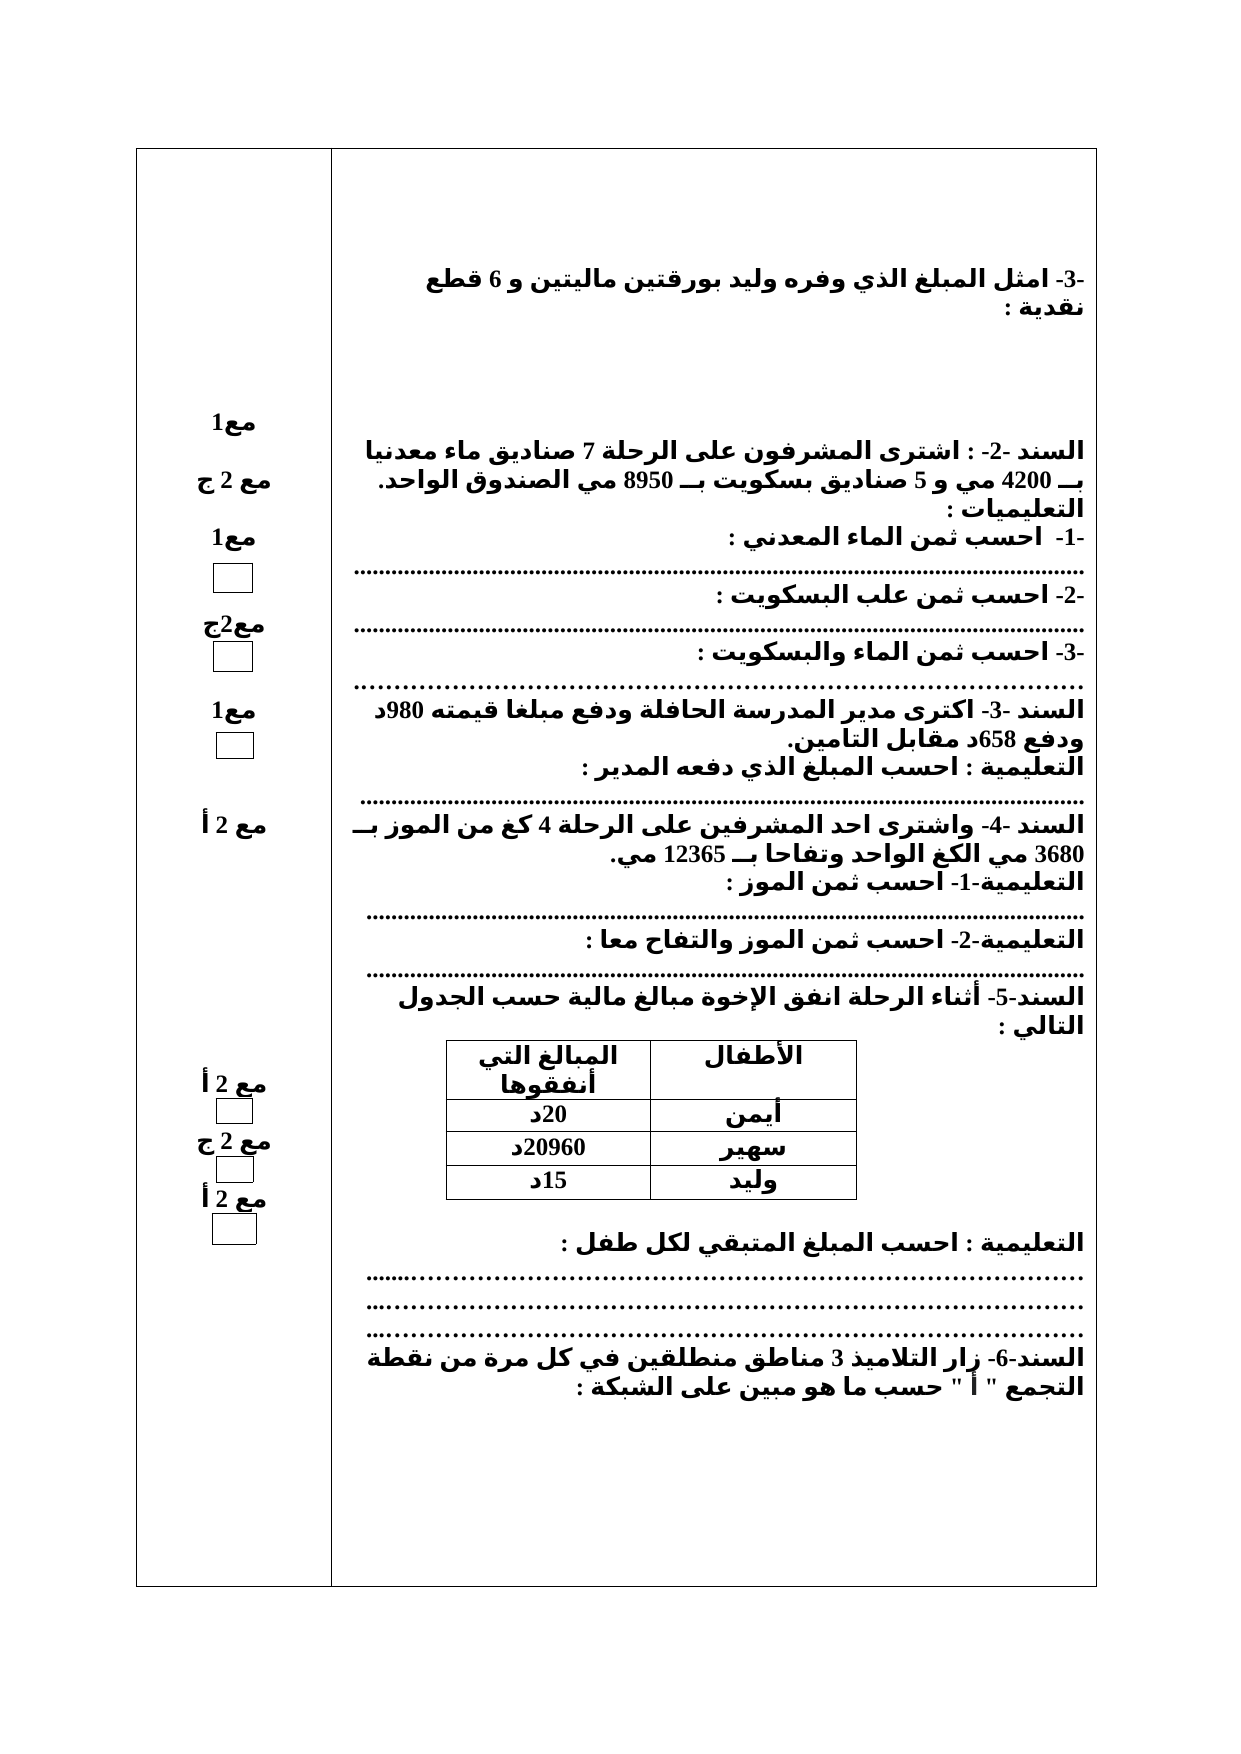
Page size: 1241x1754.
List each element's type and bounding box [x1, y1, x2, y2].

table_cell [137, 149, 331, 1586]
table_cell [332, 149, 1096, 1586]
